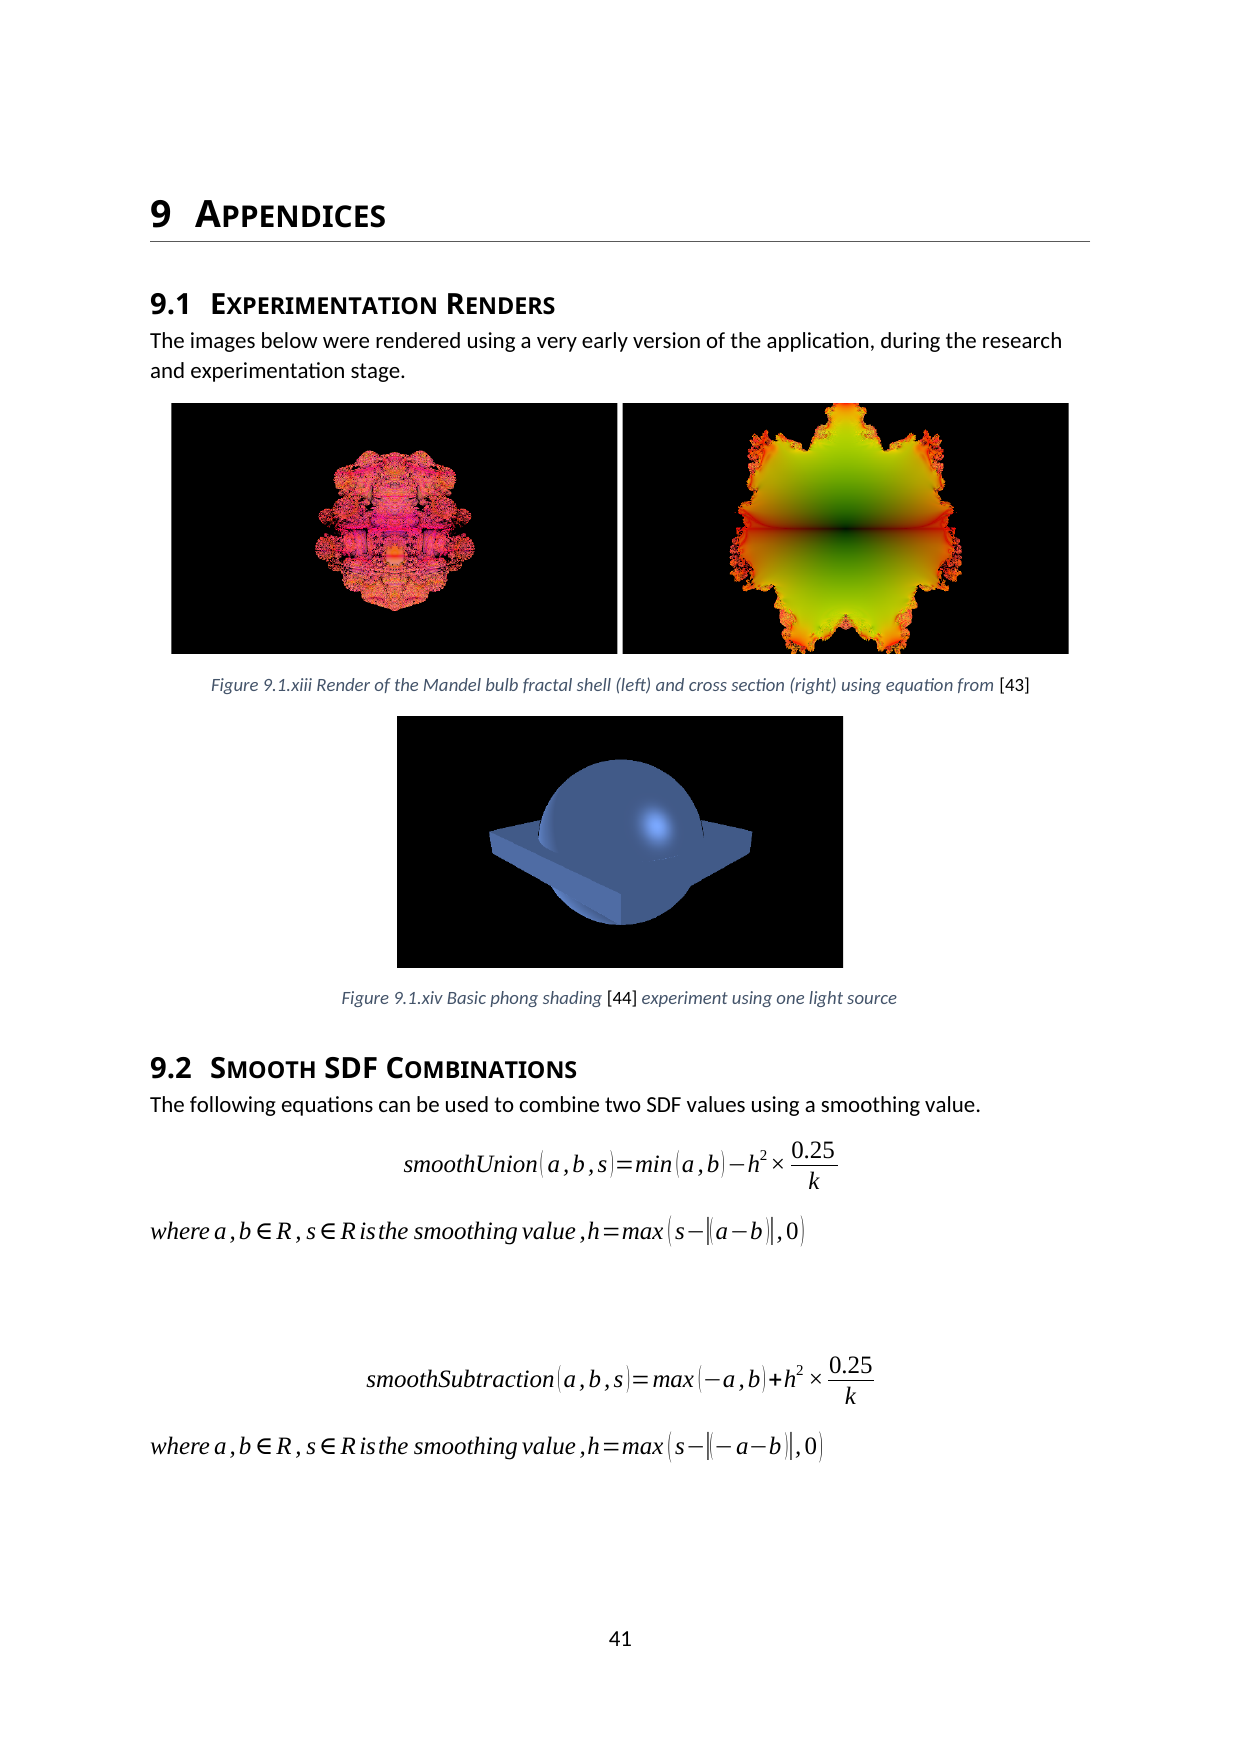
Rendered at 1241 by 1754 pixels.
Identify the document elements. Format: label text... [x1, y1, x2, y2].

picture [171, 403, 618, 654]
text Figure . Basic phong shading experiment using one light source [150, 986, 1090, 1009]
text The following equations can be used to combine two SDF values using a smoothing value. [150, 1090, 1090, 1118]
text The images below were rendered using a very early version of the application, during the research and experimentation stage. [150, 326, 1090, 384]
picture [622, 403, 1069, 654]
subtitle Experimentation Renders [150, 283, 1090, 323]
subtitle Smooth SDF Combinations [150, 1047, 1090, 1087]
text Figure . Render of the Mandel bulb fractal shell (left) and cross section (right) using equation from [150, 673, 1090, 696]
picture [397, 716, 844, 968]
subtitle Appendices [150, 187, 1090, 241]
